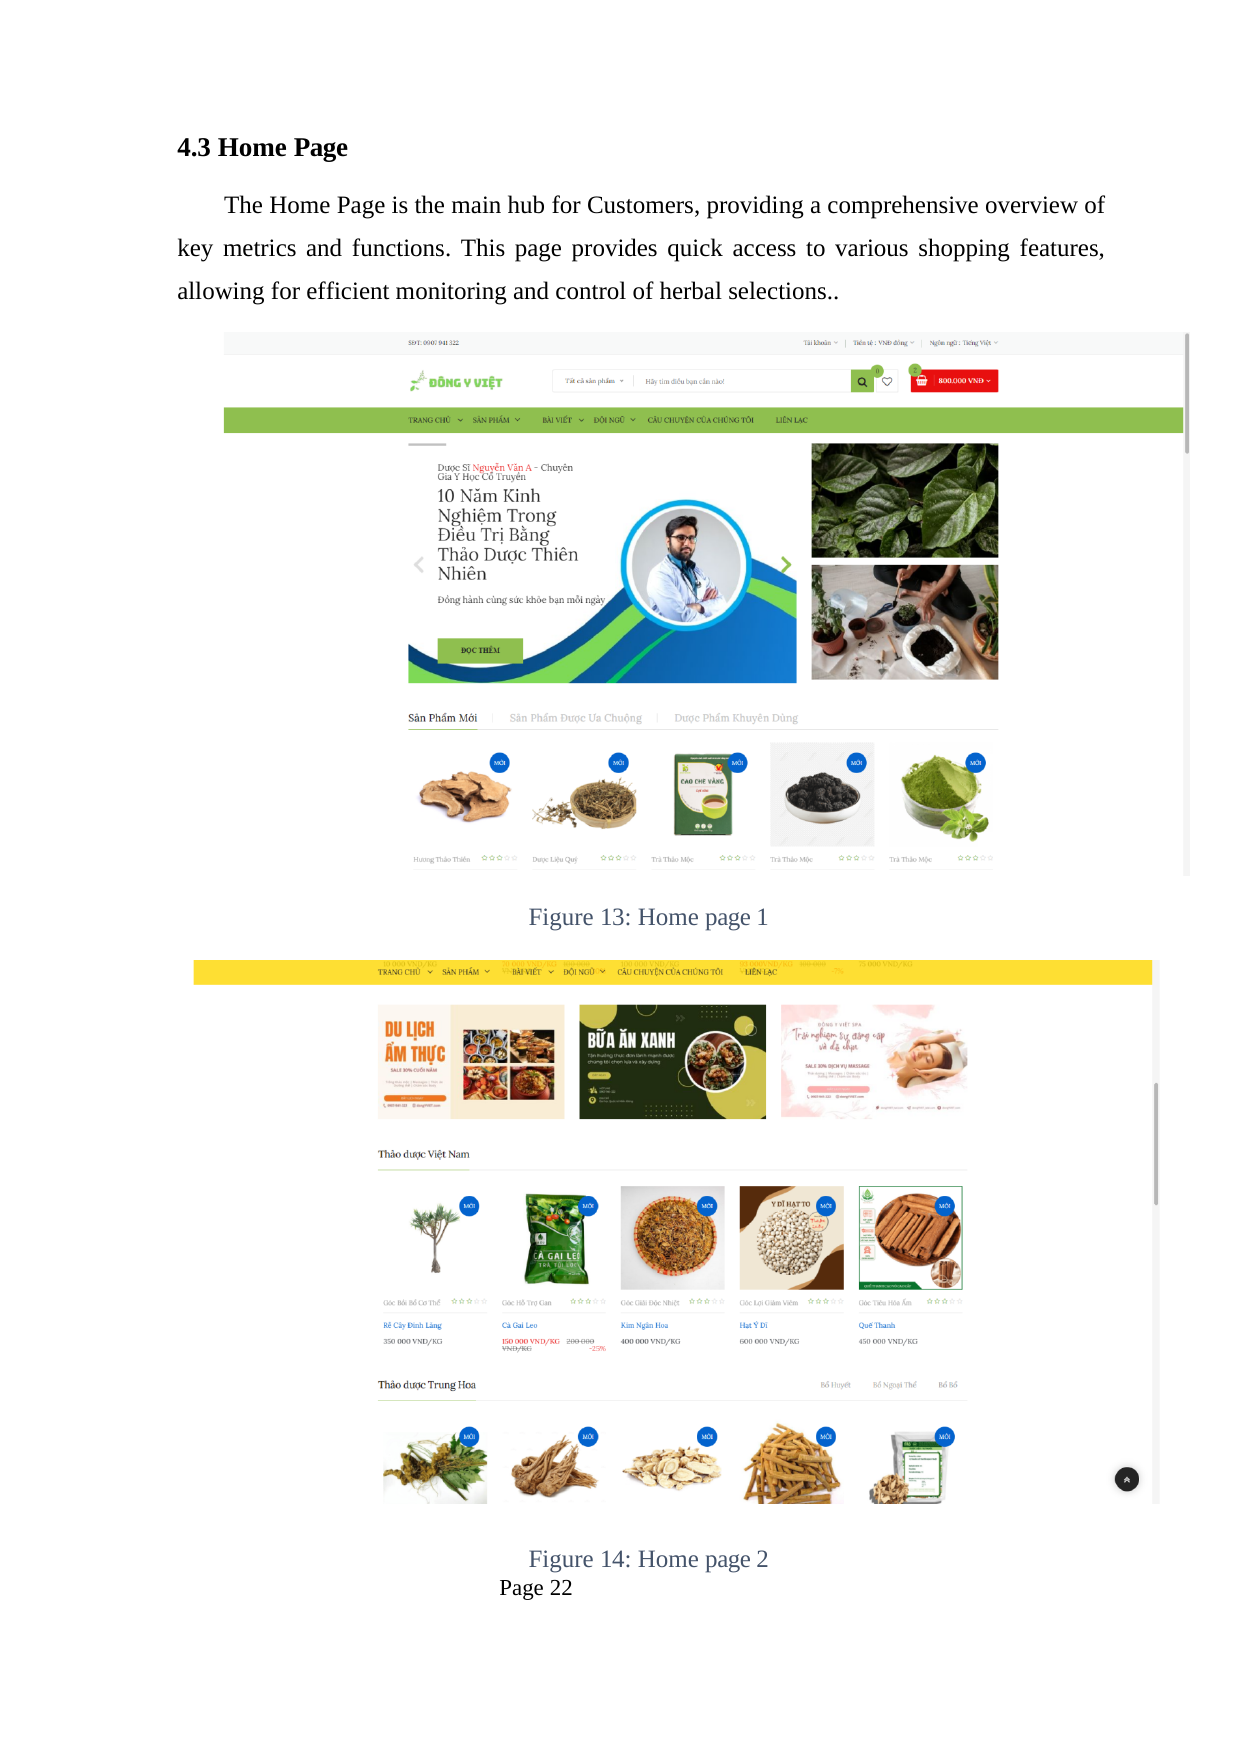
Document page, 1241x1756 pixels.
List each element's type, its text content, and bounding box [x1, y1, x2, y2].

text The Home Page is the main hub for Customers, providing a comprehensive overview of key metrics and functions. This page provides quick access to various shopping features, allowing for efficient monitoring and control of herbal selections.. [177, 190, 1106, 305]
subtitle 4.3 Home Page [177, 131, 1122, 162]
picture [223, 332, 1190, 876]
text Figure 14: Home page 2 [242, 1504, 1056, 1573]
picture [193, 960, 1160, 1504]
text Figure 13: Home page 1 [242, 902, 1056, 931]
